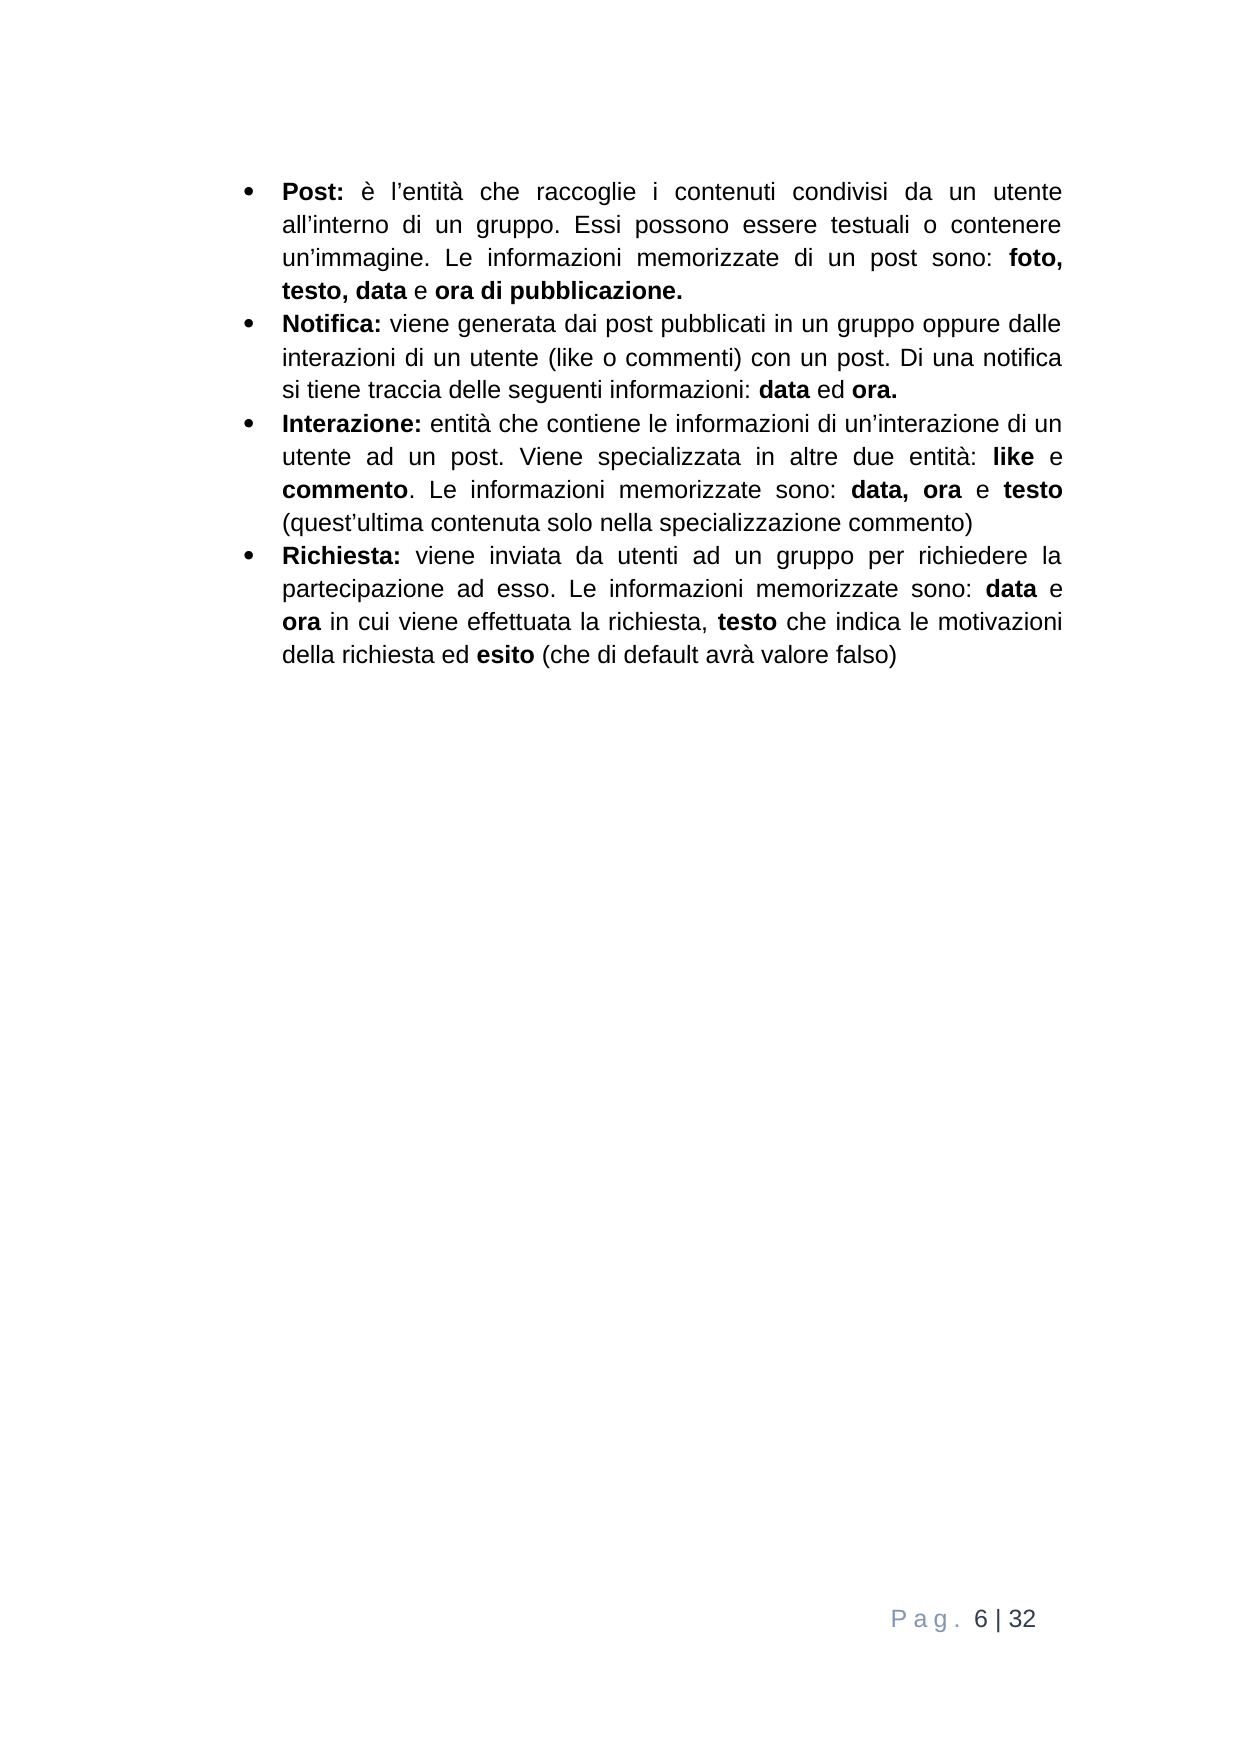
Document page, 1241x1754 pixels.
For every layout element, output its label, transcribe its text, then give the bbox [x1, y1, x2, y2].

list Post: è l’entità che raccoglie i contenuti condivisi da un utente all’interno di un gruppo. Essi possono essere testuali o contenere un’immagine. Le informazioni memorizzate di un post sono: foto, testo, data e ora di pubblicazione. [244, 177, 1063, 305]
list Notifica: viene generata dai post pubblicati in un gruppo oppure dalle interazioni di un utente (like o commenti) con un post. Di una notifica si tiene traccia delle seguenti informazioni: data ed ora. [244, 309, 1063, 404]
list Richiesta: viene inviata da utenti ad un gruppo per richiedere la partecipazione ad esso. Le informazioni memorizzate sono: data e ora in cui viene effettuata la richiesta, testo che indica le motivazioni della richiesta ed esito (che di default avrà valore falso) [244, 541, 1063, 669]
list Interazione: entità che contiene le informazioni di un’interazione di un utente ad un post. Viene specializzata in altre due entità: like e commento. Le informazioni memorizzate sono: data, ora e testo (quest’ultima contenuta solo nella specializzazione commento) [244, 408, 1063, 536]
